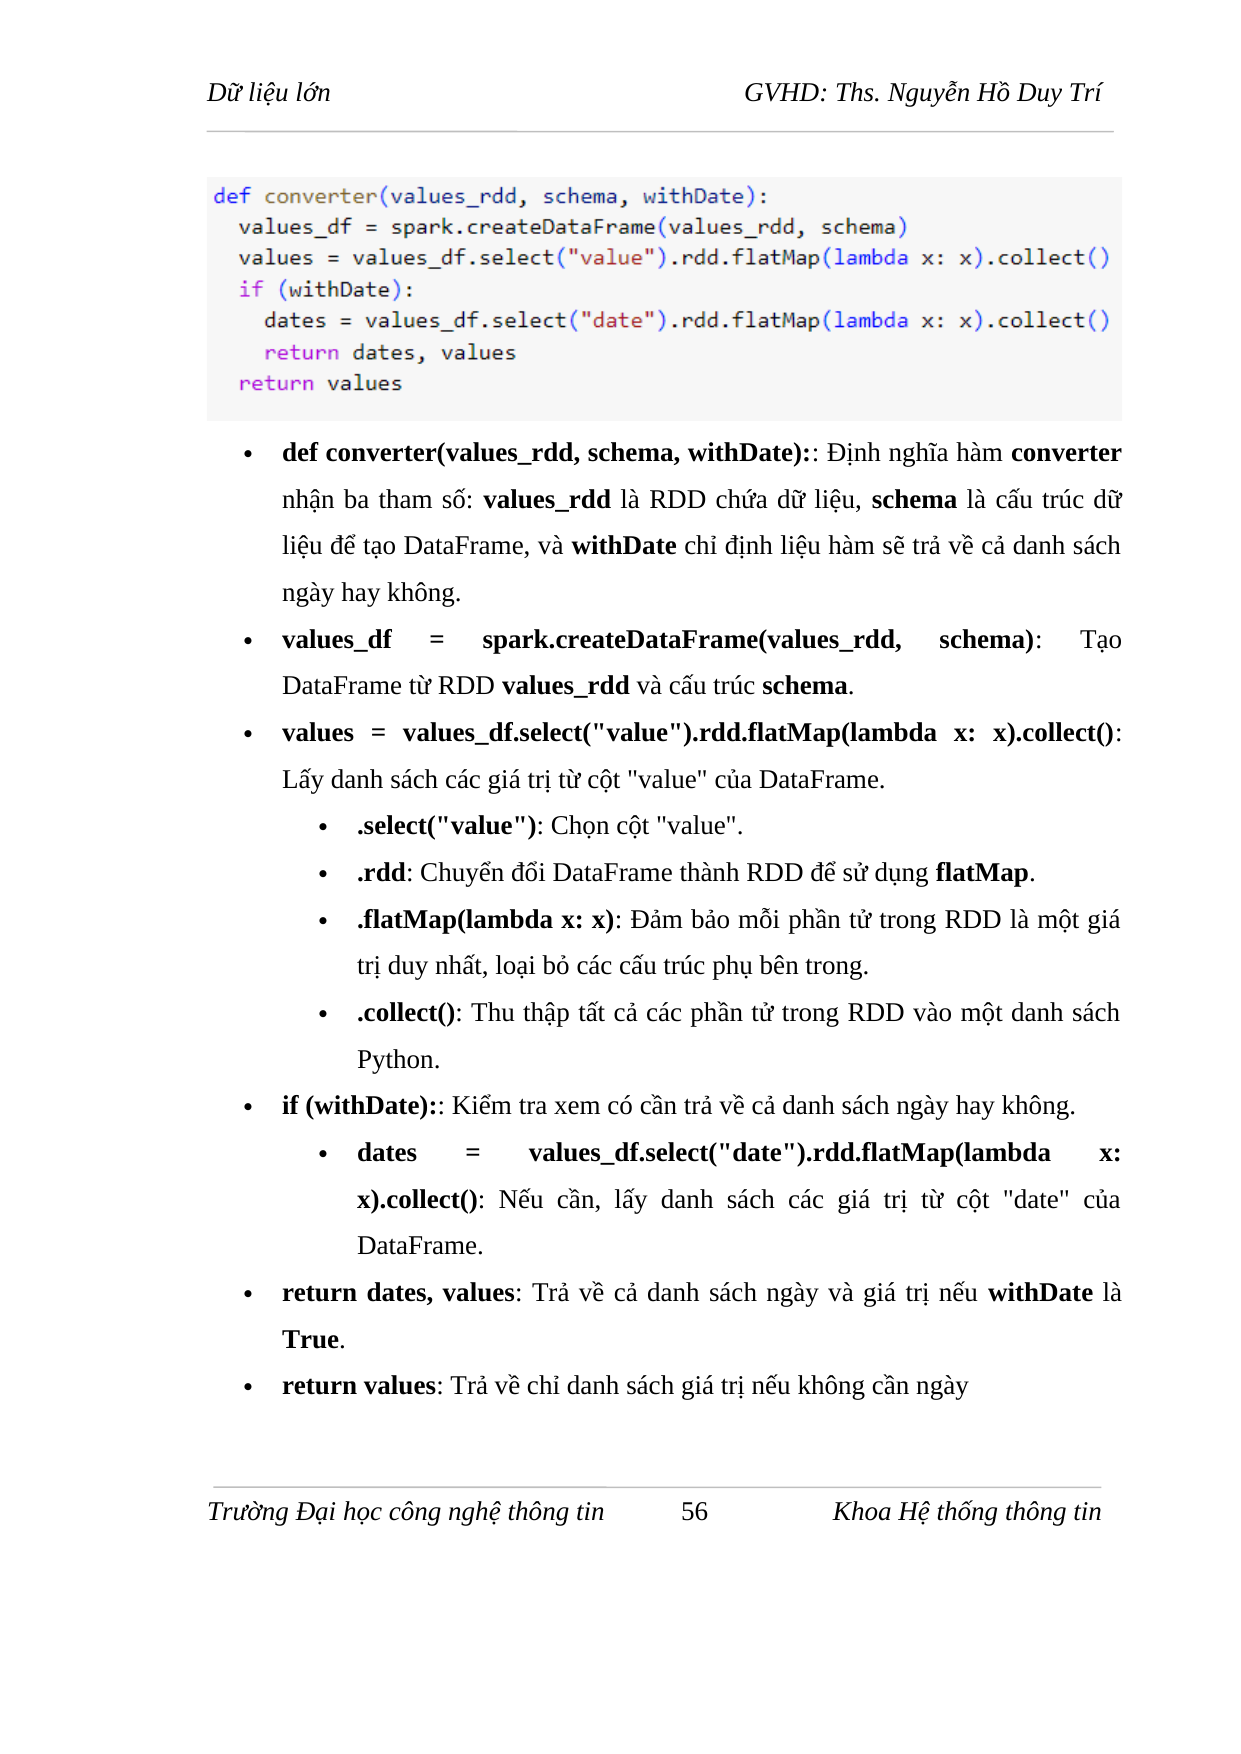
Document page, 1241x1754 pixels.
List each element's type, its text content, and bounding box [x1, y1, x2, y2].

list values = values_df.select("value").rdd.flatMap(lambda x: x).collect(): Lấy danh sách các giá trị từ cột "value" của DataFrame. [244, 716, 1122, 794]
list .select("value"): Chọn cột "value". [319, 809, 1122, 841]
list dates = values_df.select("date").rdd.flatMap(lambda x: x).collect(): Nếu cần, lấy danh sách các giá trị từ cột "date" của DataFrame. [319, 1136, 1122, 1261]
list return dates, values: Trả về cả danh sách ngày và giá trị nếu withDate là True. [244, 1276, 1122, 1354]
list if (withDate):: Kiểm tra xem có cần trả về cả danh sách ngày hay không. [244, 1089, 1122, 1121]
picture [206, 177, 1123, 421]
list .collect(): Thu thập tất cả các phần tử trong RDD vào một danh sách Python. [319, 996, 1122, 1074]
list .flatMap(lambda x: x): Đảm bảo mỗi phần tử trong RDD là một giá trị duy nhất, loại bỏ các cấu trúc phụ bên trong. [319, 903, 1122, 981]
list def converter(values_rdd, schema, withDate):: Định nghĩa hàm converter nhận ba tham số: values_rdd là RDD chứa dữ liệu, schema là cấu trúc dữ liệu để tạo DataFrame, và withDate chỉ định liệu hàm sẽ trả về cả danh sách ngày hay không. [244, 436, 1122, 607]
list values_df = spark.createDataFrame(values_rdd, schema): Tạo DataFrame từ RDD values_rdd và cấu trúc schema. [244, 623, 1122, 701]
list return values: Trả về chỉ danh sách giá trị nếu không cần ngày [244, 1369, 1122, 1401]
list .rdd: Chuyển đổi DataFrame thành RDD để sử dụng flatMap. [319, 856, 1122, 887]
